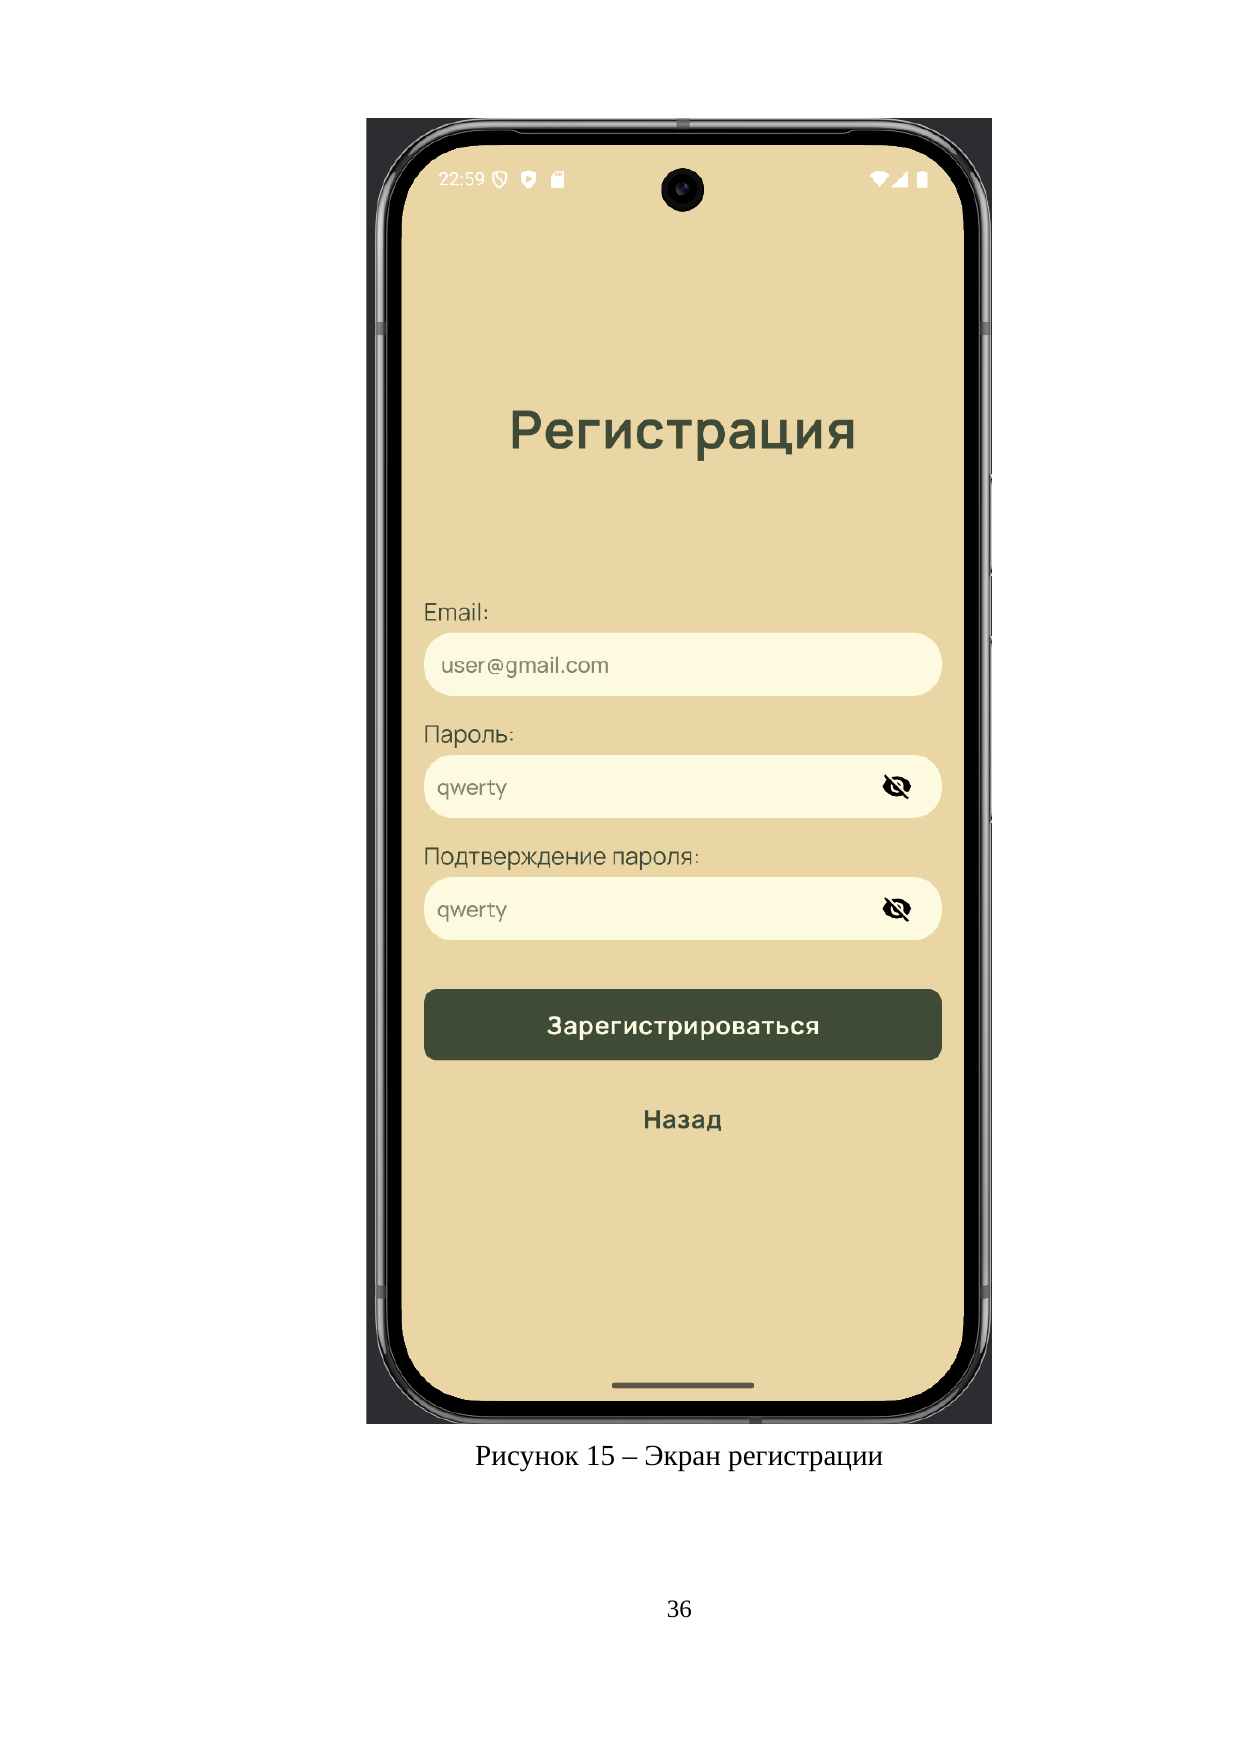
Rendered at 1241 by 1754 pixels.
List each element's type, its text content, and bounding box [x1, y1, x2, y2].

text Рисунок 15 – Экран регистрации [177, 1438, 1181, 1471]
picture [366, 118, 992, 1424]
